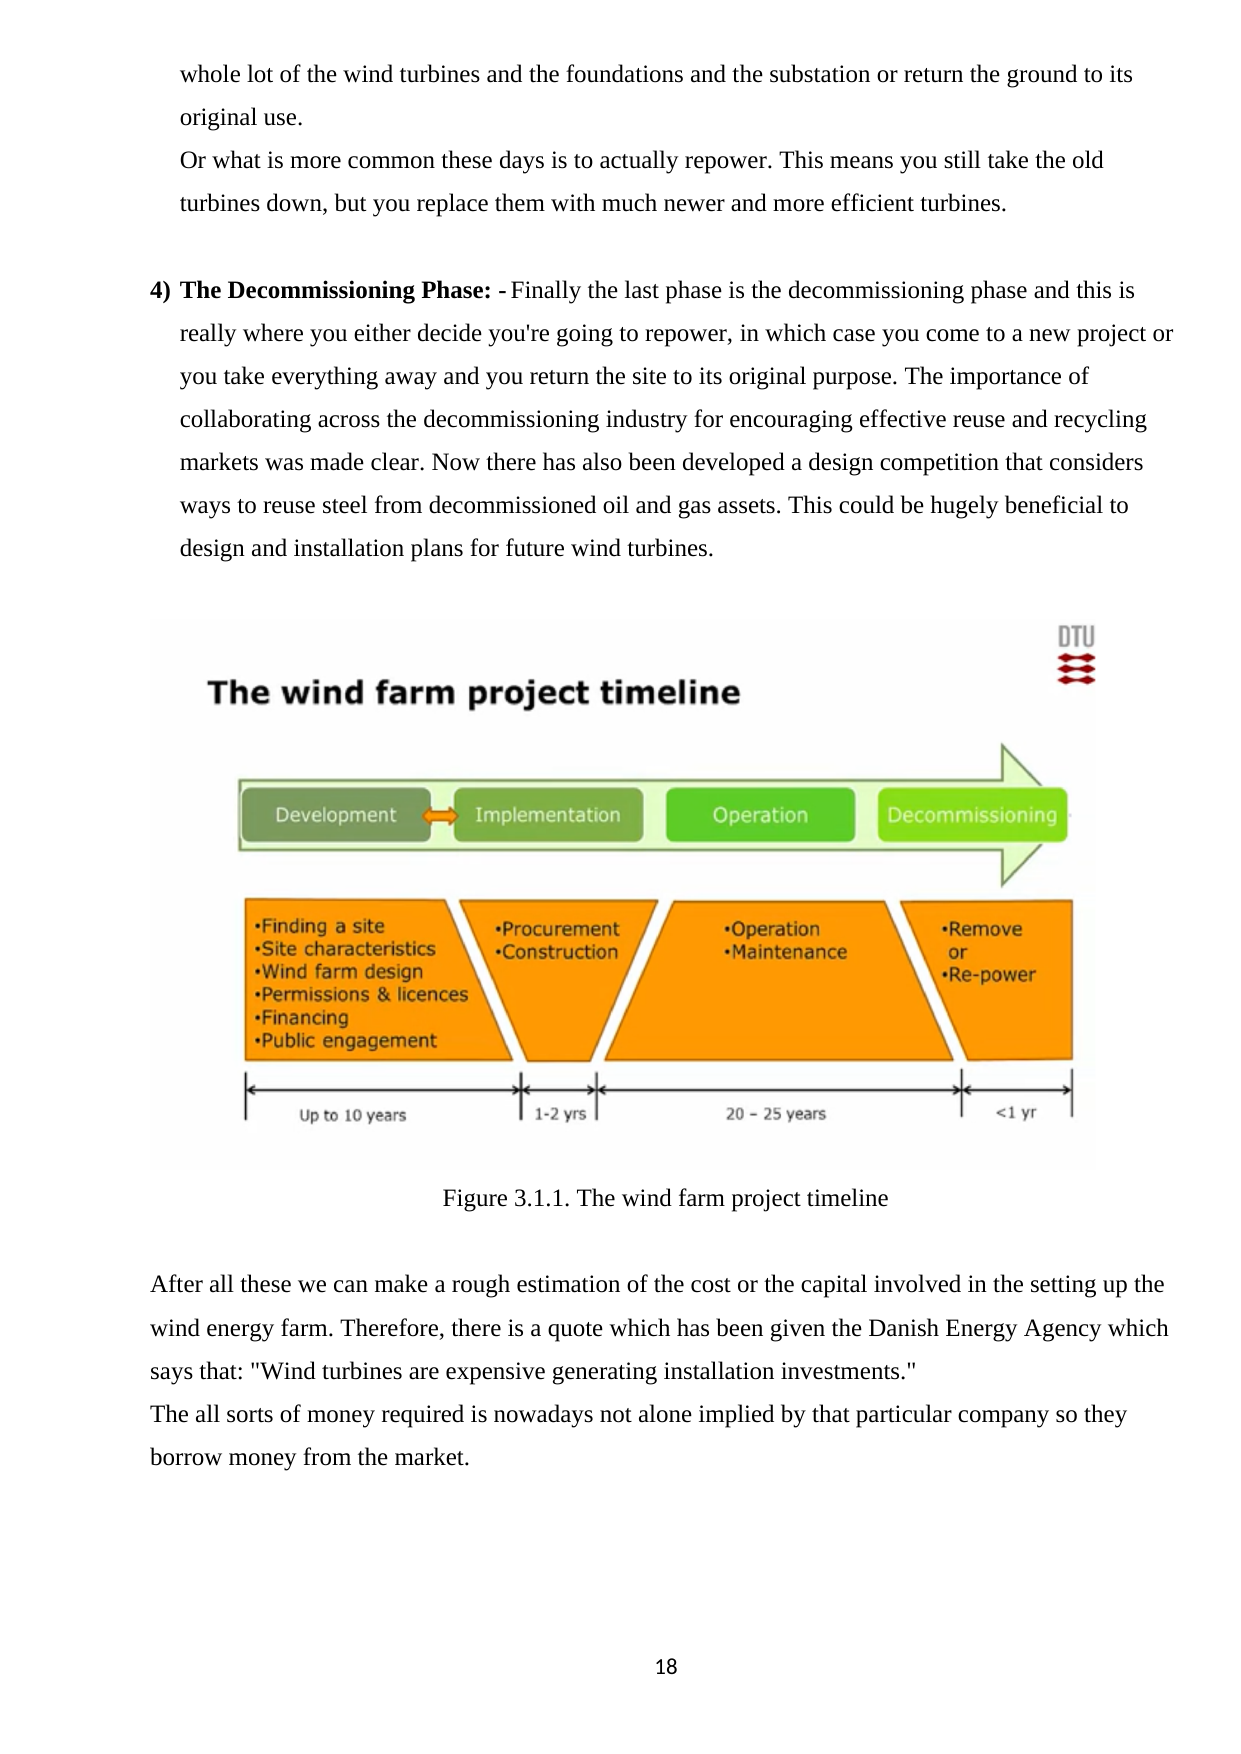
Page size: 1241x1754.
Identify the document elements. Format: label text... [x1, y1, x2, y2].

text Figure 3.1.1. The wind farm project timeline [150, 1183, 1181, 1212]
list The Decommissioning Phase: - Finally the last phase is the decommissioning phase and this is really where you either decide you're going to repower, in which case you come to a new project or you take everything away and you return the site to its original purpose. The importance of collaborating across the decommissioning industry for encouraging effective reuse and recycling markets was made clear. Now there has also been developed a design competition that considers ways to reuse steel from decommissioned oil and gas assets. This could be hugely beneficial to design and installation plans for future wind turbines. [150, 275, 1181, 562]
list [150, 59, 1181, 131]
text The all sorts of money required is nowadays not alone implied by that particular company so they borrow money from the market. [150, 1399, 1181, 1471]
text After all these we can make a rough estimation of the cost or the capital involved in the setting up the wind energy farm. Therefore, there is a quote which has been given the Danish Energy Agency which says that: "Wind turbines are expensive generating installation investments." [150, 1269, 1181, 1384]
picture [150, 619, 1149, 1170]
text Or what is more common these days is to actually repower. This means you still take the old turbines down, but you replace them with much newer and more efficient turbines. [179, 145, 1181, 217]
